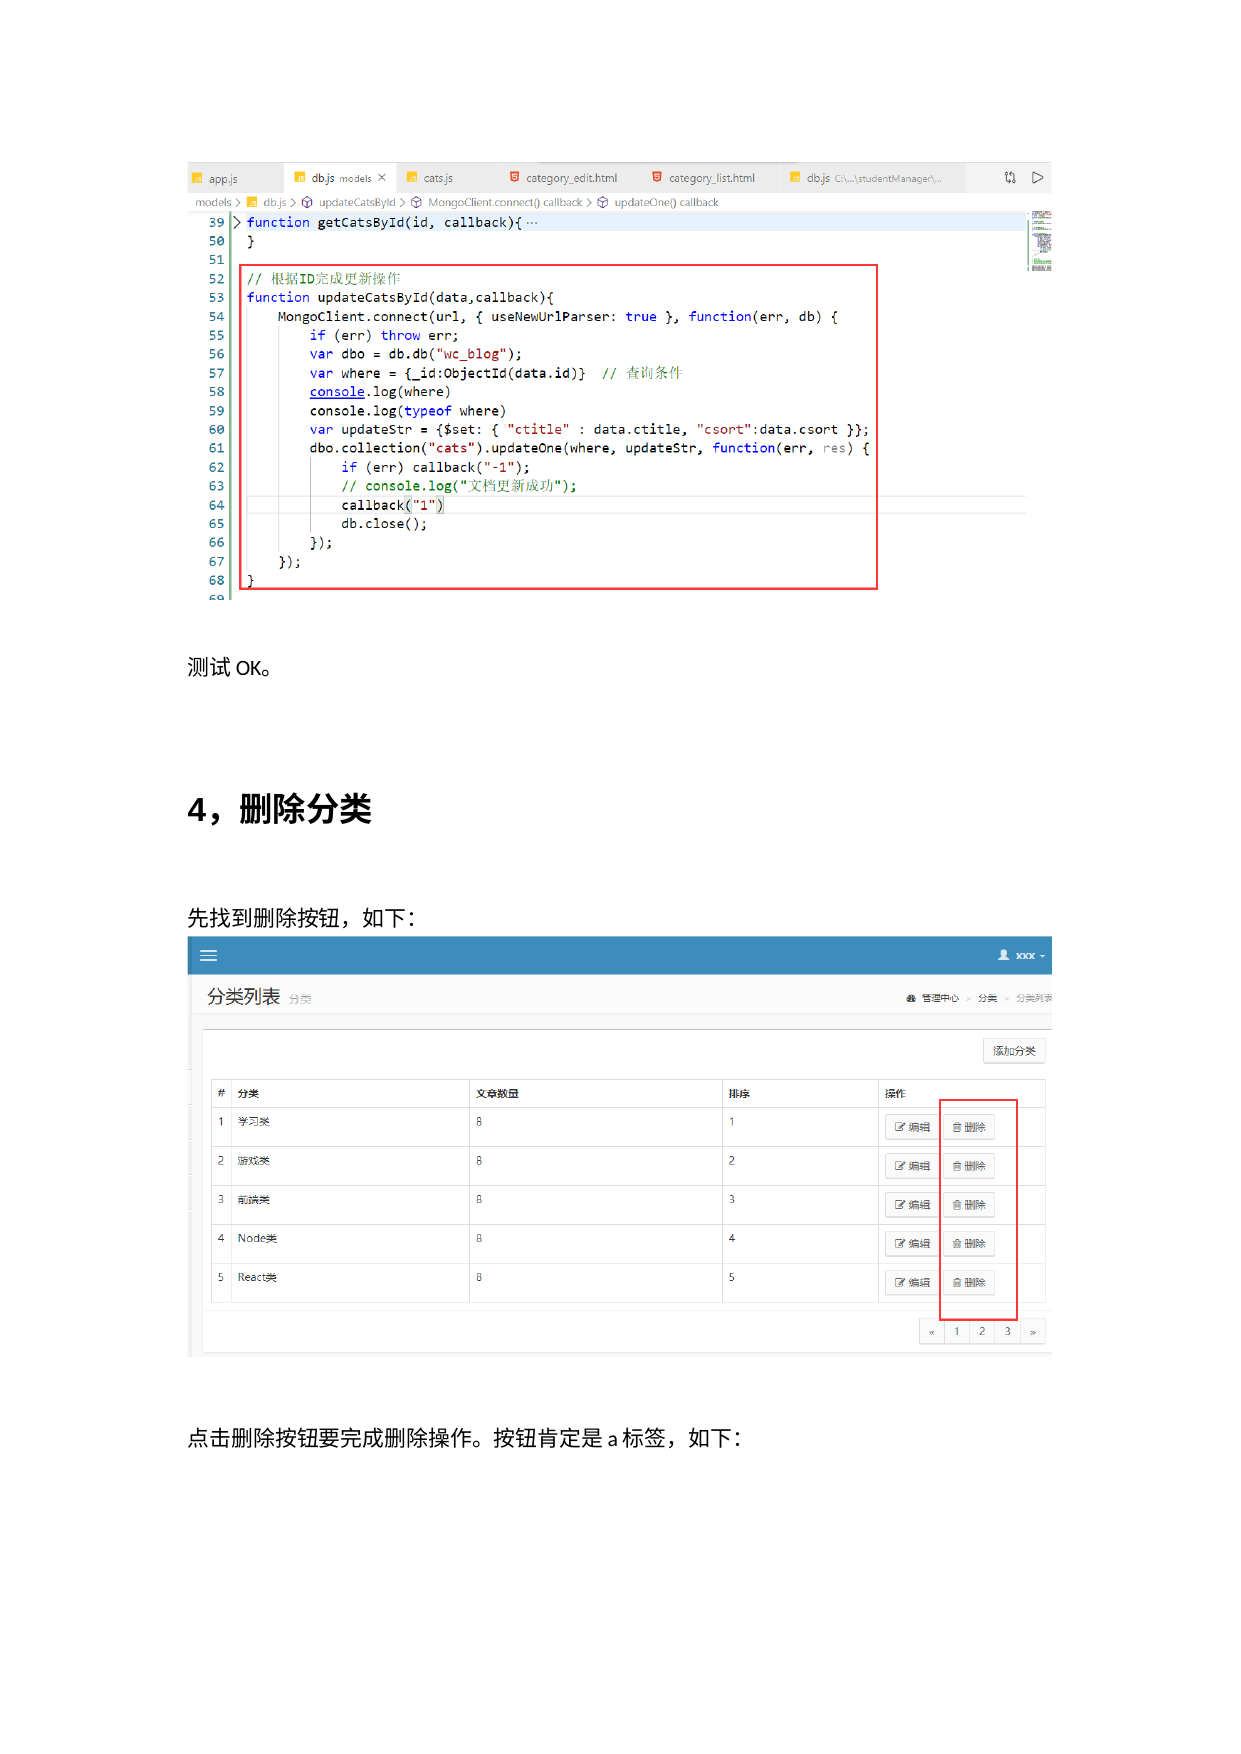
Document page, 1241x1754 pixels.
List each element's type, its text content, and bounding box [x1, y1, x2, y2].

subtitle 删除分类 [187, 774, 1053, 839]
text 先找到删除按钮，如下： [187, 901, 1053, 933]
text 测试OK。 [187, 649, 1053, 682]
picture [187, 933, 1052, 1357]
picture [187, 162, 1052, 600]
text 点击删除按钮要完成删除操作。按钮肯定是a标签，如下： [187, 1421, 1053, 1453]
